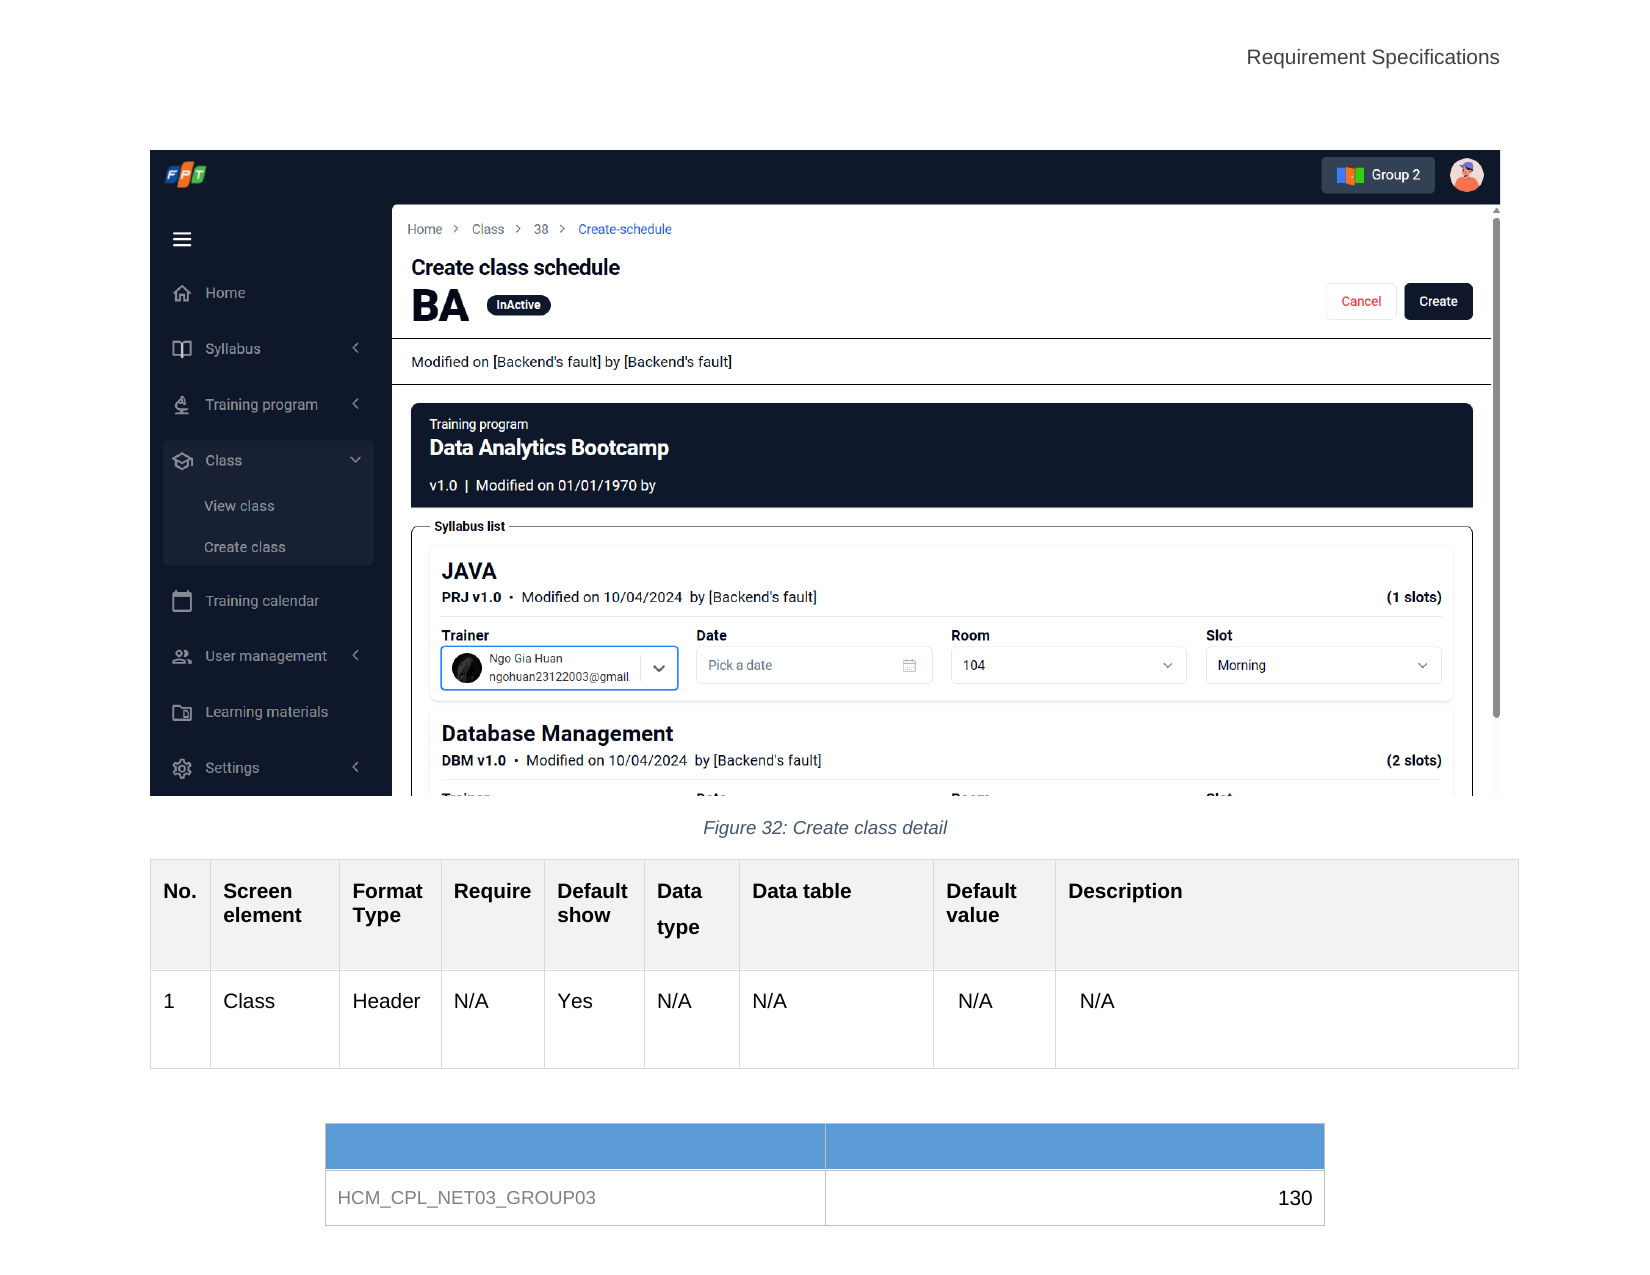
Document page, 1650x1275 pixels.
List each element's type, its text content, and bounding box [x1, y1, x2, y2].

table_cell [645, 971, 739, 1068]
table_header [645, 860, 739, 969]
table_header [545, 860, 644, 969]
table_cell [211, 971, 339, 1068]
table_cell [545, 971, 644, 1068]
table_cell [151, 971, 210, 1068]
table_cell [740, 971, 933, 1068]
picture [150, 150, 1500, 796]
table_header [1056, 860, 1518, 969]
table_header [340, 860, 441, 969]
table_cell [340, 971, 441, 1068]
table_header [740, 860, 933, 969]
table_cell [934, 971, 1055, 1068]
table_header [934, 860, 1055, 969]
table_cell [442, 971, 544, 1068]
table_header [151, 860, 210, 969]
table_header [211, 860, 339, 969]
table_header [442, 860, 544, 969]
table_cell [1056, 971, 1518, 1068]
text Figure 32: Create class detail [150, 817, 1500, 838]
